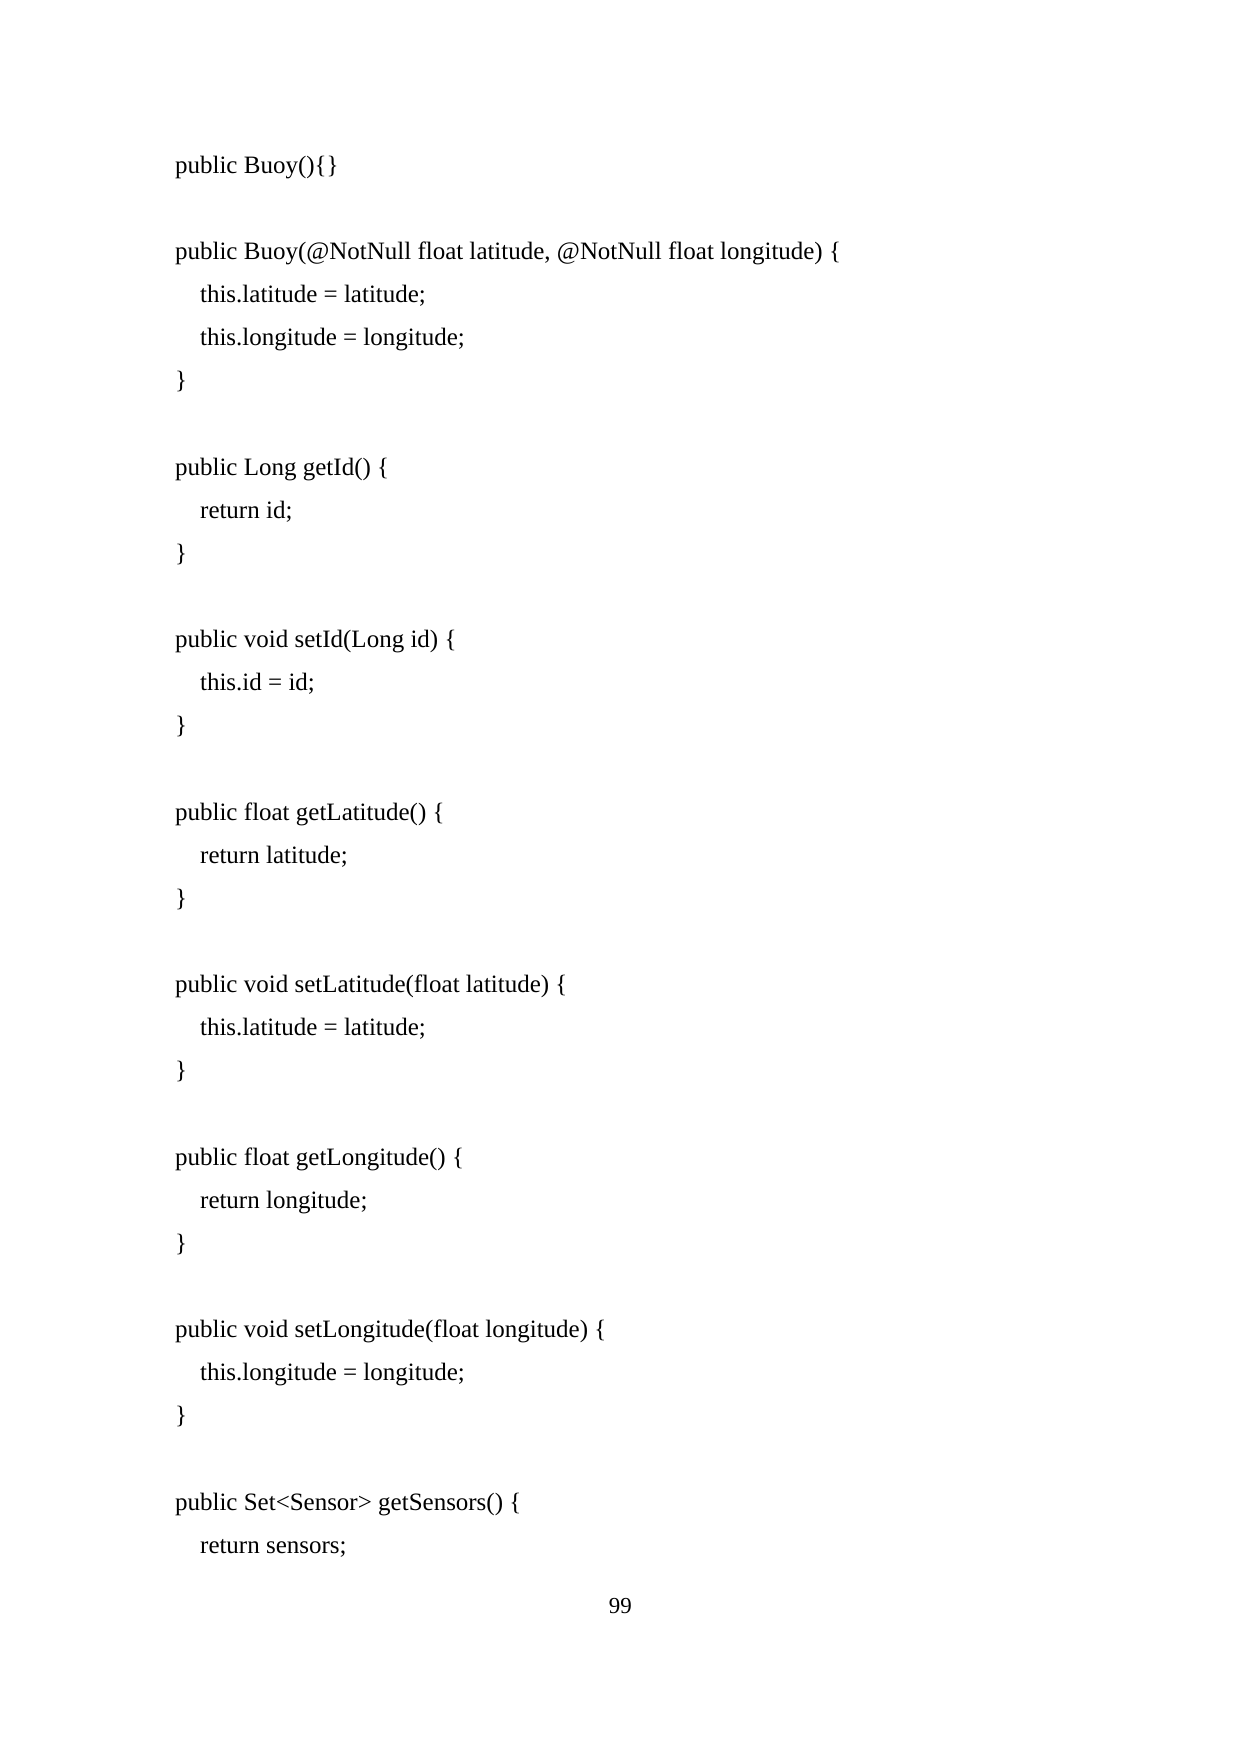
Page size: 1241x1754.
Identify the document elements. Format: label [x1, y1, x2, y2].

text [150, 150, 1090, 1559]
